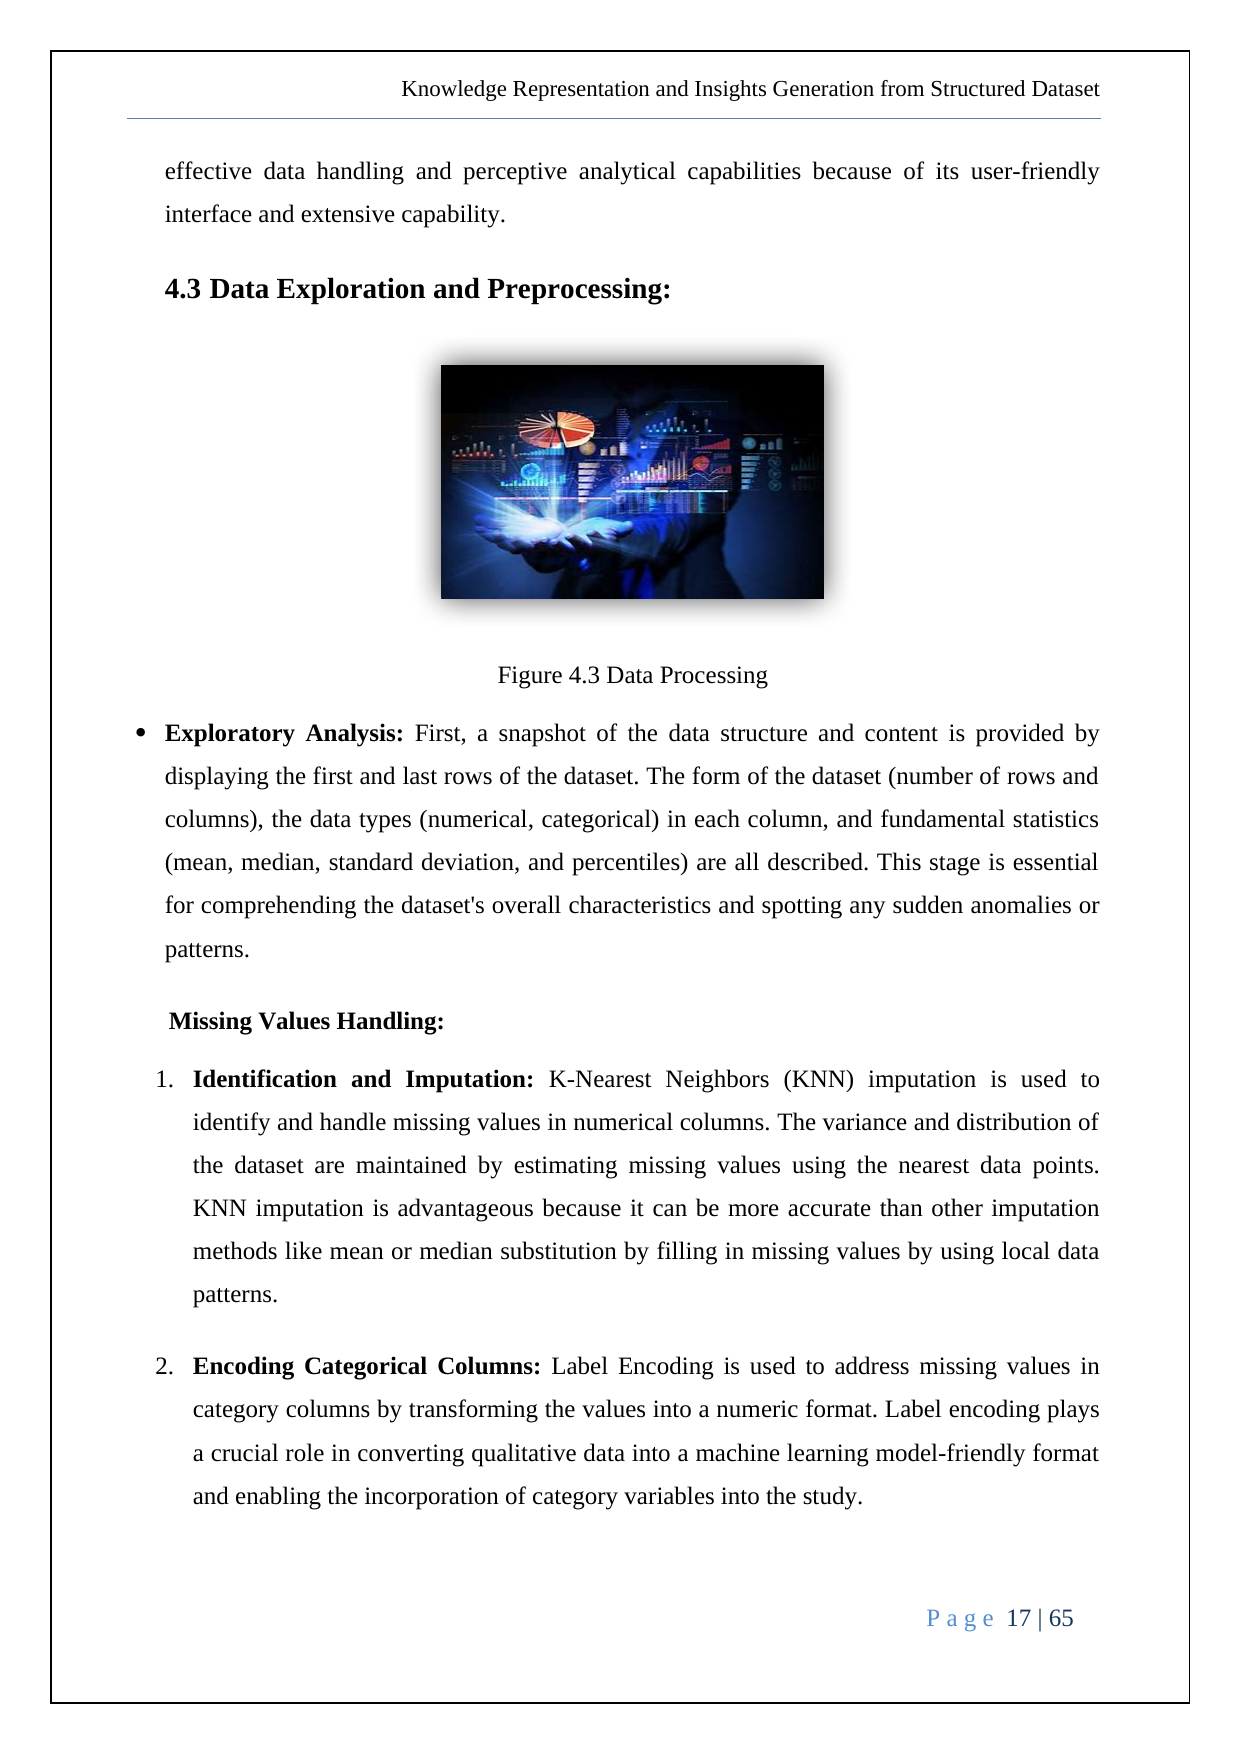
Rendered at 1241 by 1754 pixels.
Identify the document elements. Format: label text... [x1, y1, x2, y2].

picture [441, 365, 824, 599]
text  Missing Values Handling: [127, 1006, 1101, 1035]
list Data Exploration and Preprocessing: [164, 271, 1101, 305]
list Encoding Categorical Columns: Label Encoding is used to address missing values in category columns by transforming the values into a numeric format. Label encoding plays a crucial role in converting qualitative data into a machine learning model-friendly format and enabling the incorporation of category variables into the study. [155, 1351, 1101, 1509]
text Figure 4.3 Data Processing [164, 660, 1101, 689]
list Identification and Imputation: K-Nearest Neighbors (KNN) imputation is used to identify and handle missing values in numerical columns. The variance and distribution of the dataset are maintained by estimating missing values using the nearest data points. KNN imputation is advantageous because it can be more accurate than other imputation methods like mean or median substitution by filling in missing values by using local data patterns. [155, 1064, 1101, 1308]
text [164, 156, 1101, 228]
list Exploratory Analysis: First, a snapshot of the data structure and content is provided by displaying the first and last rows of the dataset. The form of the dataset (number of rows and columns), the data types (numerical, categorical) in each column, and fundamental statistics (mean, median, standard deviation, and percentiles) are all described. This stage is essential for comprehending the dataset's overall characteristics and spotting any sudden anomalies or patterns. [136, 718, 1101, 962]
